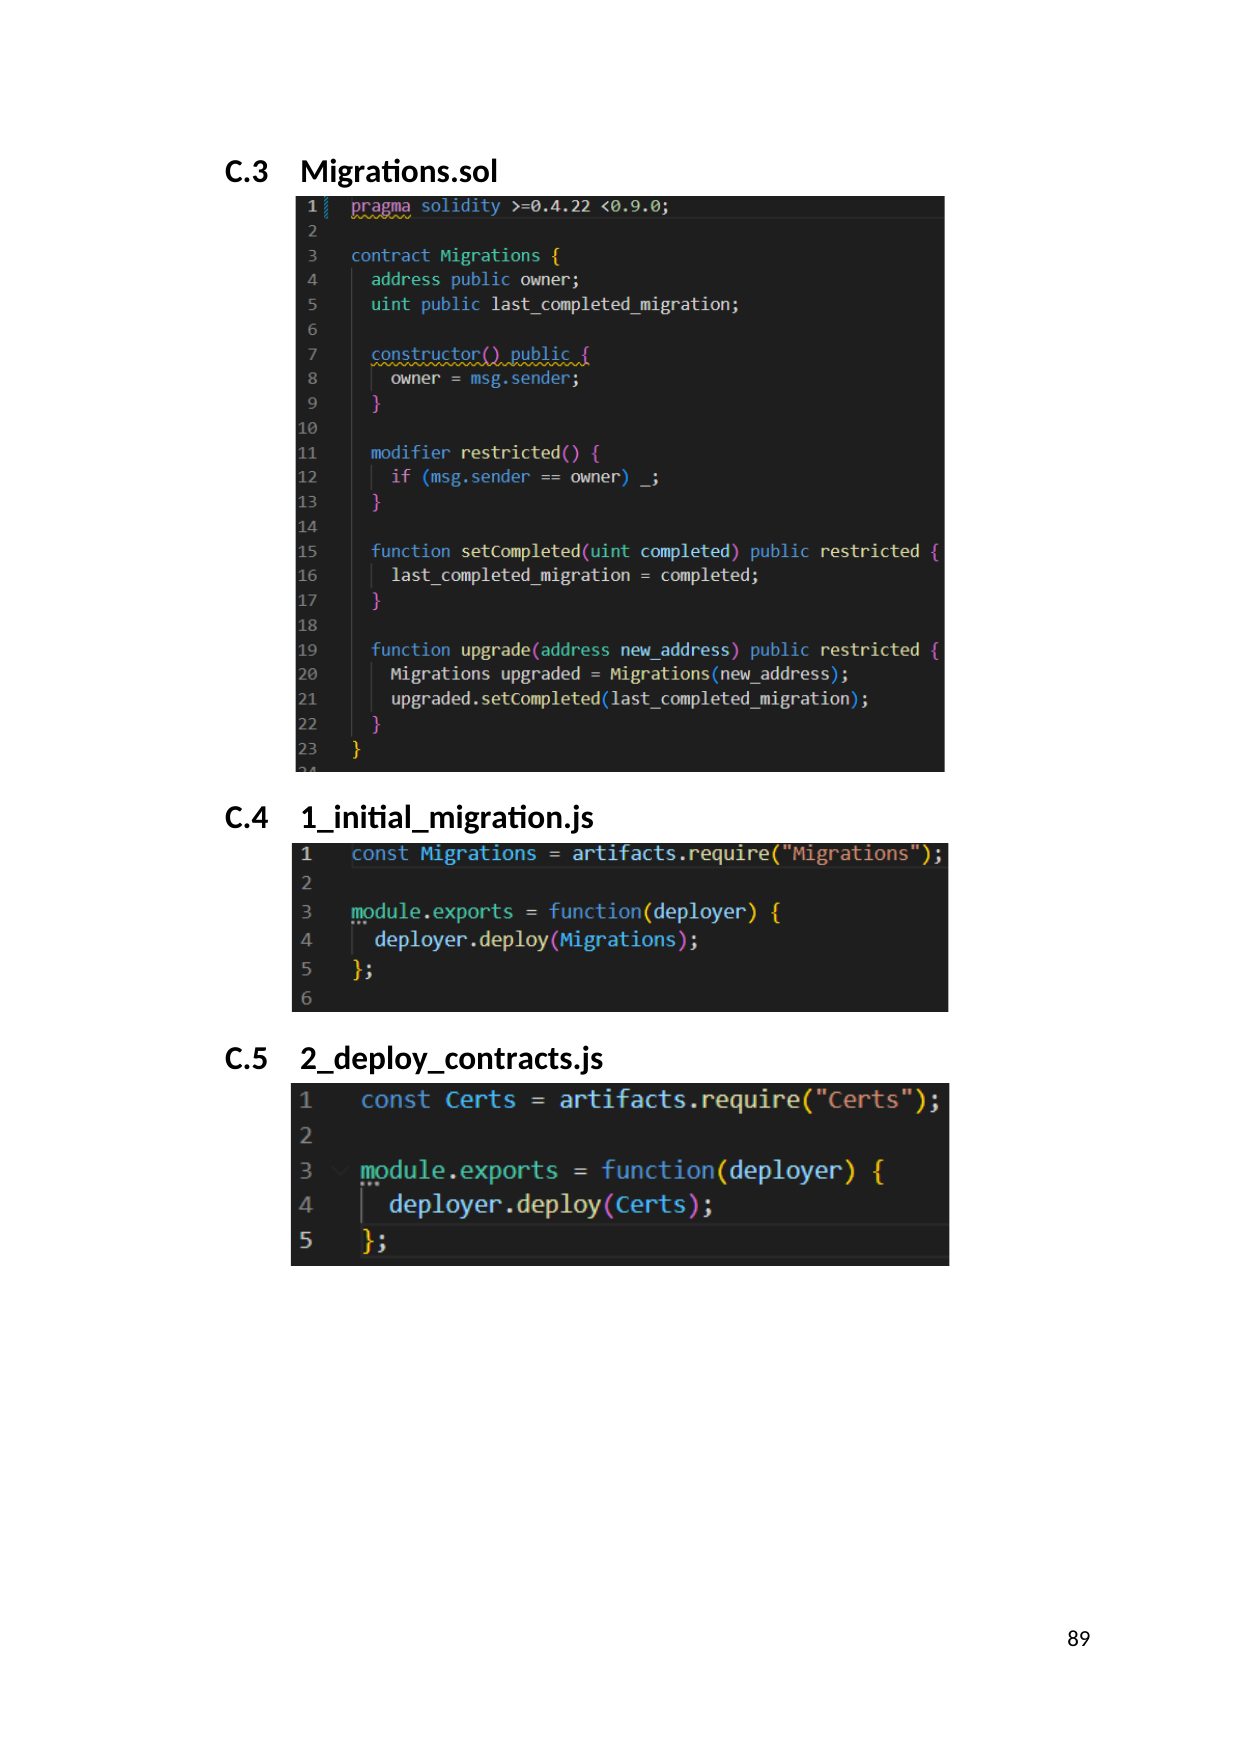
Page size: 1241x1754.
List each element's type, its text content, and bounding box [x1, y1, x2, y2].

picture [291, 843, 949, 1012]
picture [290, 1083, 950, 1266]
subtitle C.5 2_deploy_contracts.js [150, 1037, 1090, 1077]
subtitle C.4 1_initial_migration.js [150, 796, 1090, 837]
subtitle C.3 Migrations.sol [150, 150, 1090, 191]
picture [295, 196, 945, 772]
